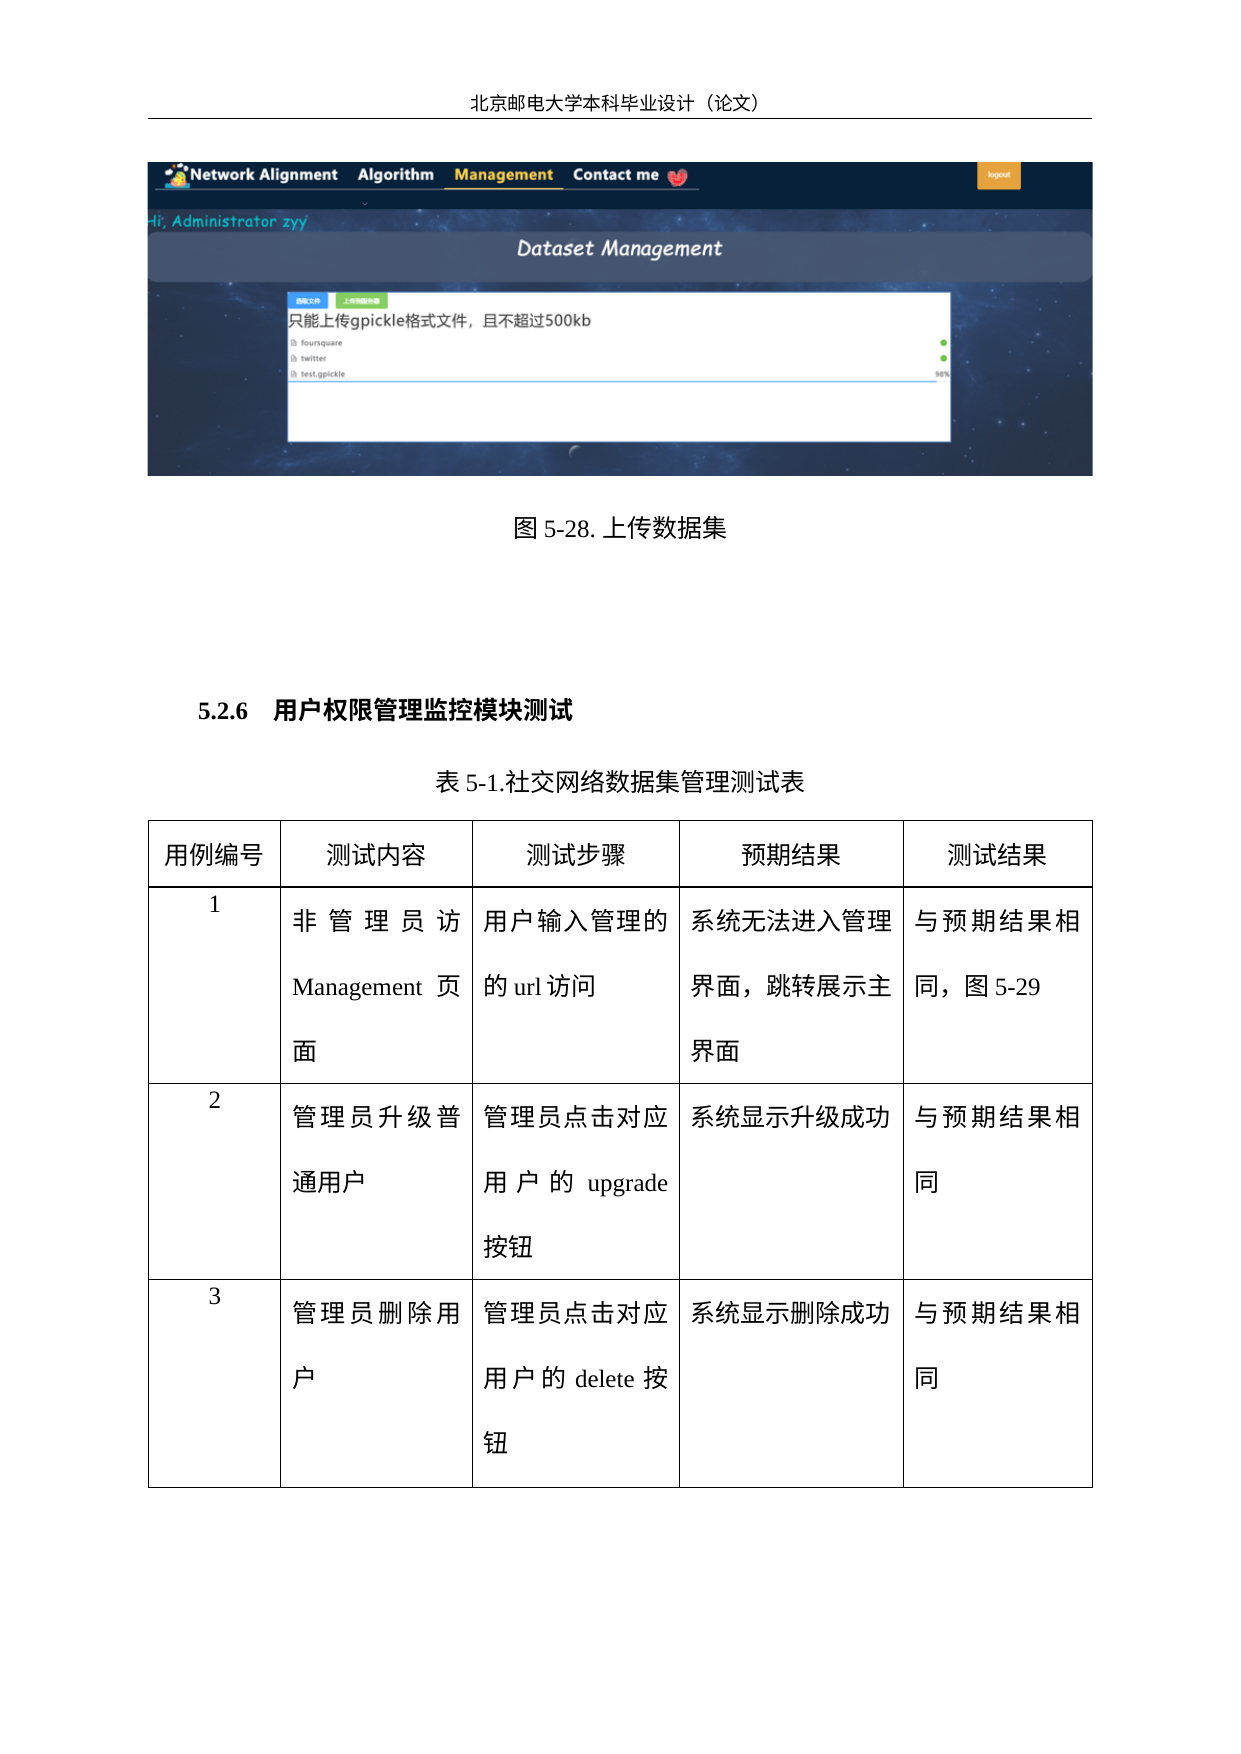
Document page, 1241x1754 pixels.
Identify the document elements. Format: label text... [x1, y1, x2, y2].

table_cell 系统无法进入管理界面，跳转展示主界面 [680, 888, 903, 1082]
table_cell 管理员升级普通用户 [281, 1084, 472, 1278]
table_cell 系统显示删除成功 [680, 1280, 903, 1487]
table_header 预期结果 [680, 821, 903, 886]
picture [147, 162, 1093, 476]
table_cell 系统显示升级成功 [680, 1084, 903, 1278]
table_cell 与预期结果相同，图5-29 [904, 888, 1092, 1082]
table_header 测试结果 [904, 821, 1092, 886]
text 表5-1.社交网络数据集管理测试表 [148, 748, 1092, 813]
table_cell 1 [149, 888, 280, 1082]
table_header 测试步骤 [473, 821, 679, 886]
table_header 用例编号 [149, 821, 280, 886]
text 图5-28. 上传数据集 [148, 494, 1092, 559]
table_cell 管理员点击对应用户的upgrade按钮 [473, 1084, 679, 1278]
table_cell 用户输入管理的的url访问 [473, 888, 679, 1082]
table_cell 与预期结果相同 [904, 1280, 1092, 1487]
table_cell 2 [149, 1084, 280, 1278]
table_cell 3 [149, 1280, 280, 1487]
table_header 测试内容 [281, 821, 472, 886]
table_cell 管理员删除用户 [281, 1280, 472, 1487]
text 5.2.6 用户权限管理监控模块测试 [148, 676, 1092, 741]
table_cell 非管理员访Management页面 [281, 888, 472, 1082]
table_cell 与预期结果相同 [904, 1084, 1092, 1278]
table_cell 管理员点击对应用户的delete按钮 [473, 1280, 679, 1487]
